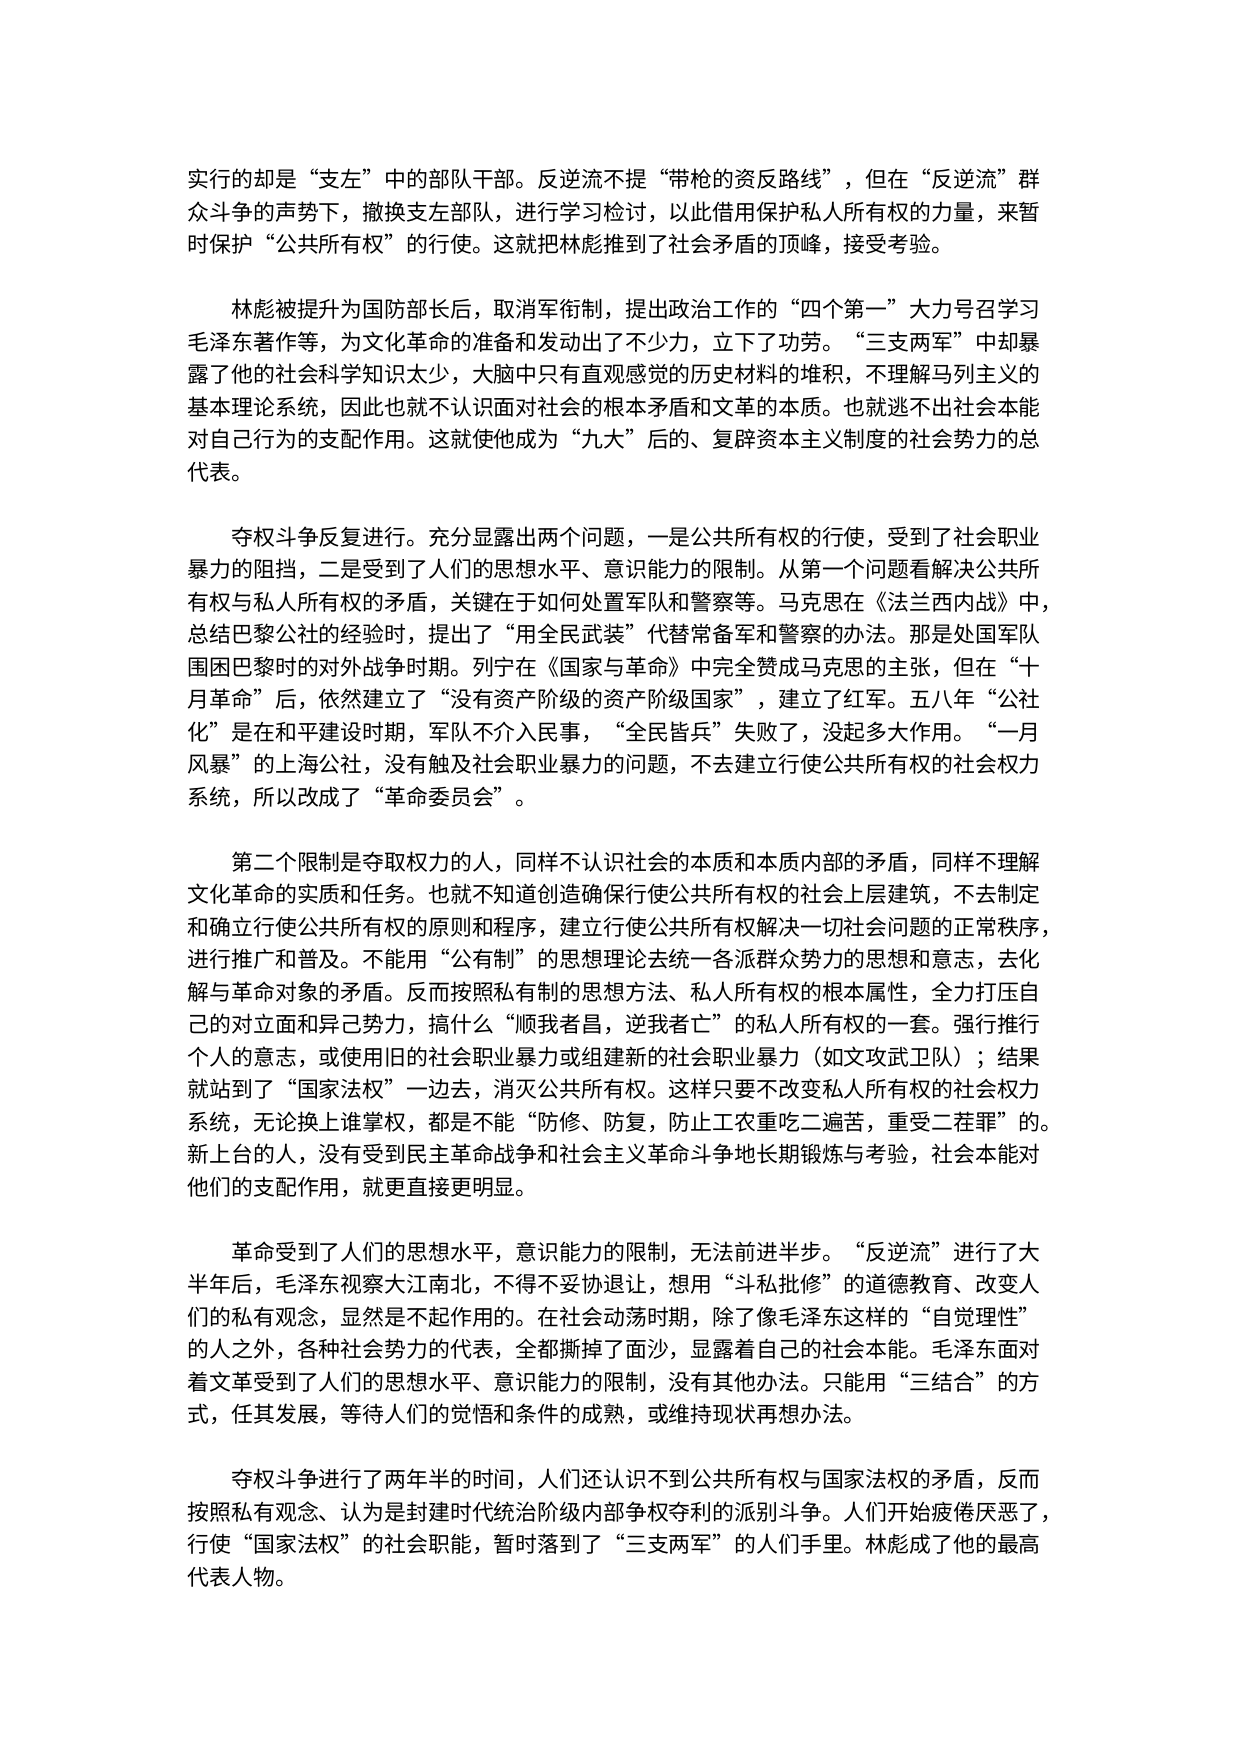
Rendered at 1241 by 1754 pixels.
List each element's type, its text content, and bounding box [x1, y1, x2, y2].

text 林彪被提升为国防部长后，取消军衔制，提出政治工作的“四个第一”大力号召学习毛泽东著作等，为文化革命的准备和发动出了不少力，立下了功劳。“三支两军”中却暴露了他的社会科学知识太少，大脑中只有直观感觉的历史材料的堆积，不理解马列主义的基本理论系统，因此也就不认识面对社会的根本矛盾和文革的本质。也就逃不出社会本能对自己行为的支配作用。这就使他成为“九大”后的、复辟资本主义制度的社会势力的总代表。 [187, 292, 1053, 487]
text 第二个限制是夺取权力的人，同样不认识社会的本质和本质内部的矛盾，同样不理解文化革命的实质和任务。也就不知道创造确保行使公共所有权的社会上层建筑，不去制定和确立行使公共所有权的原则和程序，建立行使公共所有权解决一切社会问题的正常秩序，进行推广和普及。不能用“公有制”的思想理论去统一各派群众势力的思想和意志，去化解与革命对象的矛盾。反而按照私有制的思想方法、私人所有权的根本属性，全力打压自己的对立面和异己势力，搞什么“顺我者昌，逆我者亡”的私人所有权的一套。强行推行个人的意志，或使用旧的社会职业暴力或组建新的社会职业暴力（如文攻武卫队）；结果就站到了“国家法权”一边去，消灭公共所有权。这样只要不改变私人所有权的社会权力系统，无论换上谁掌权，都是不能“防修、防复，防止工农重吃二遍苦，重受二茬罪”的。新上台的人，没有受到民主革命战争和社会主义革命斗争地长期锻炼与考验，社会本能对他们的支配作用，就更直接更明显。 [187, 844, 1053, 1202]
text 夺权斗争进行了两年半的时间，人们还认识不到公共所有权与国家法权的矛盾，反而按照私有观念、认为是封建时代统治阶级内部争权夺利的派别斗争。人们开始疲倦厌恶了，行使“国家法权”的社会职能，暂时落到了“三支两军”的人们手里。林彪成了他的最高代表人物。 [187, 1462, 1053, 1592]
text 夺权斗争反复进行。充分显露出两个问题，一是公共所有权的行使，受到了社会职业暴力的阻挡，二是受到了人们的思想水平、意识能力的限制。从第一个问题看解决公共所有权与私人所有权的矛盾，关键在于如何处置军队和警察等。马克思在《法兰西内战》中，总结巴黎公社的经验时，提出了“用全民武装”代替常备军和警察的办法。那是处国军队围困巴黎时的对外战争时期。列宁在《国家与革命》中完全赞成马克思的主张，但在“十月革命”后，依然建立了“没有资产阶级的资产阶级国家”，建立了红军。五八年“公社化”是在和平建设时期，军队不介入民事，“全民皆兵”失败了，没起多大作用。“一月风暴”的上海公社，没有触及社会职业暴力的问题，不去建立行使公共所有权的社会权力系统，所以改成了“革命委员会”。 [187, 519, 1053, 812]
text 革命受到了人们的思想水平，意识能力的限制，无法前进半步。“反逆流”进行了大半年后，毛泽东视察大江南北，不得不妥协退让，想用“斗私批修”的道德教育、改变人们的私有观念，显然是不起作用的。在社会动荡时期，除了像毛泽东这样的“自觉理性”的人之外，各种社会势力的代表，全都撕掉了面沙，显露着自己的社会本能。毛泽东面对着文革受到了人们的思想水平、意识能力的限制，没有其他办法。只能用“三结合”的方式，任其发展，等待人们的觉悟和条件的成熟，或维持现状再想办法。 [187, 1234, 1053, 1429]
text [187, 162, 1053, 259]
